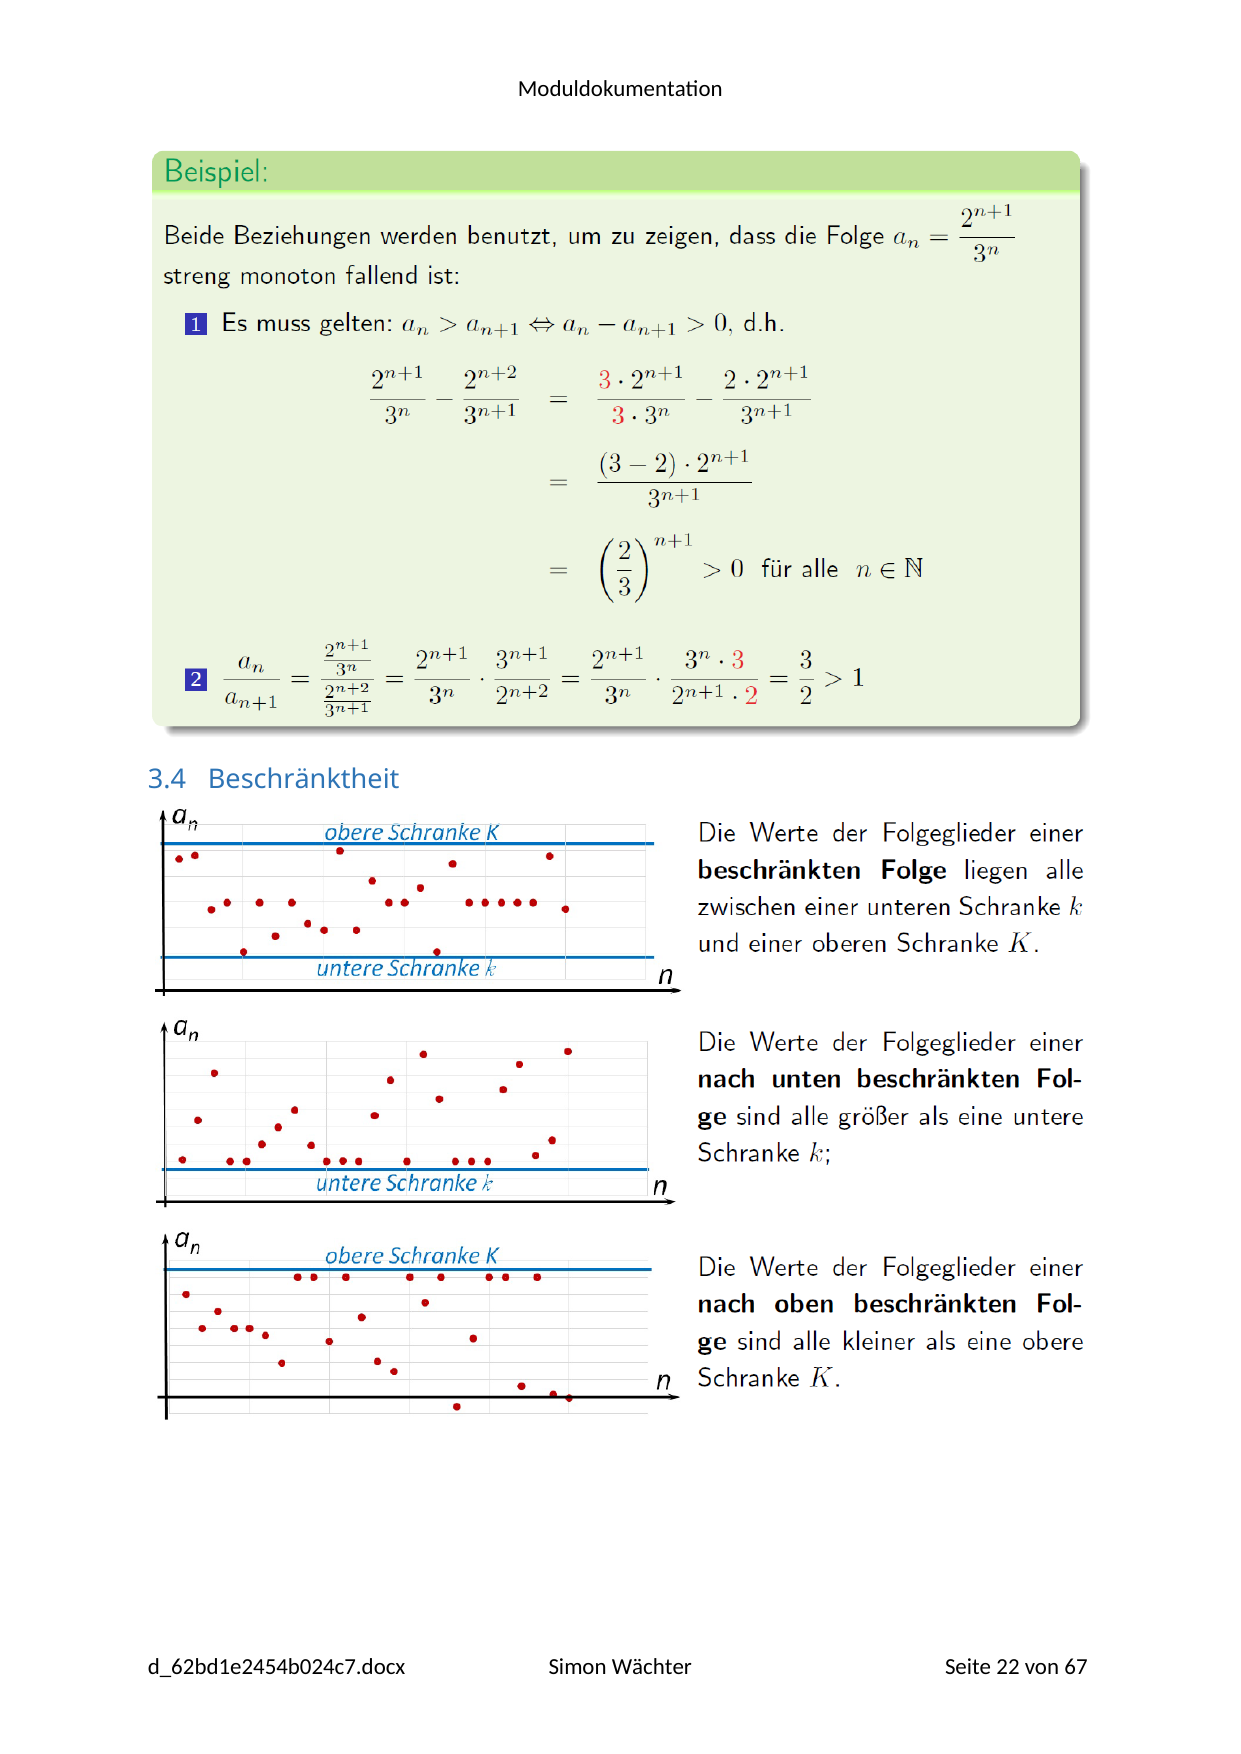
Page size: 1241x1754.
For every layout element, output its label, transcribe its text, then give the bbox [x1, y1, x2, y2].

picture [147, 147, 1093, 741]
picture [147, 799, 1093, 1421]
subtitle Beschränktheit [148, 759, 1093, 796]
